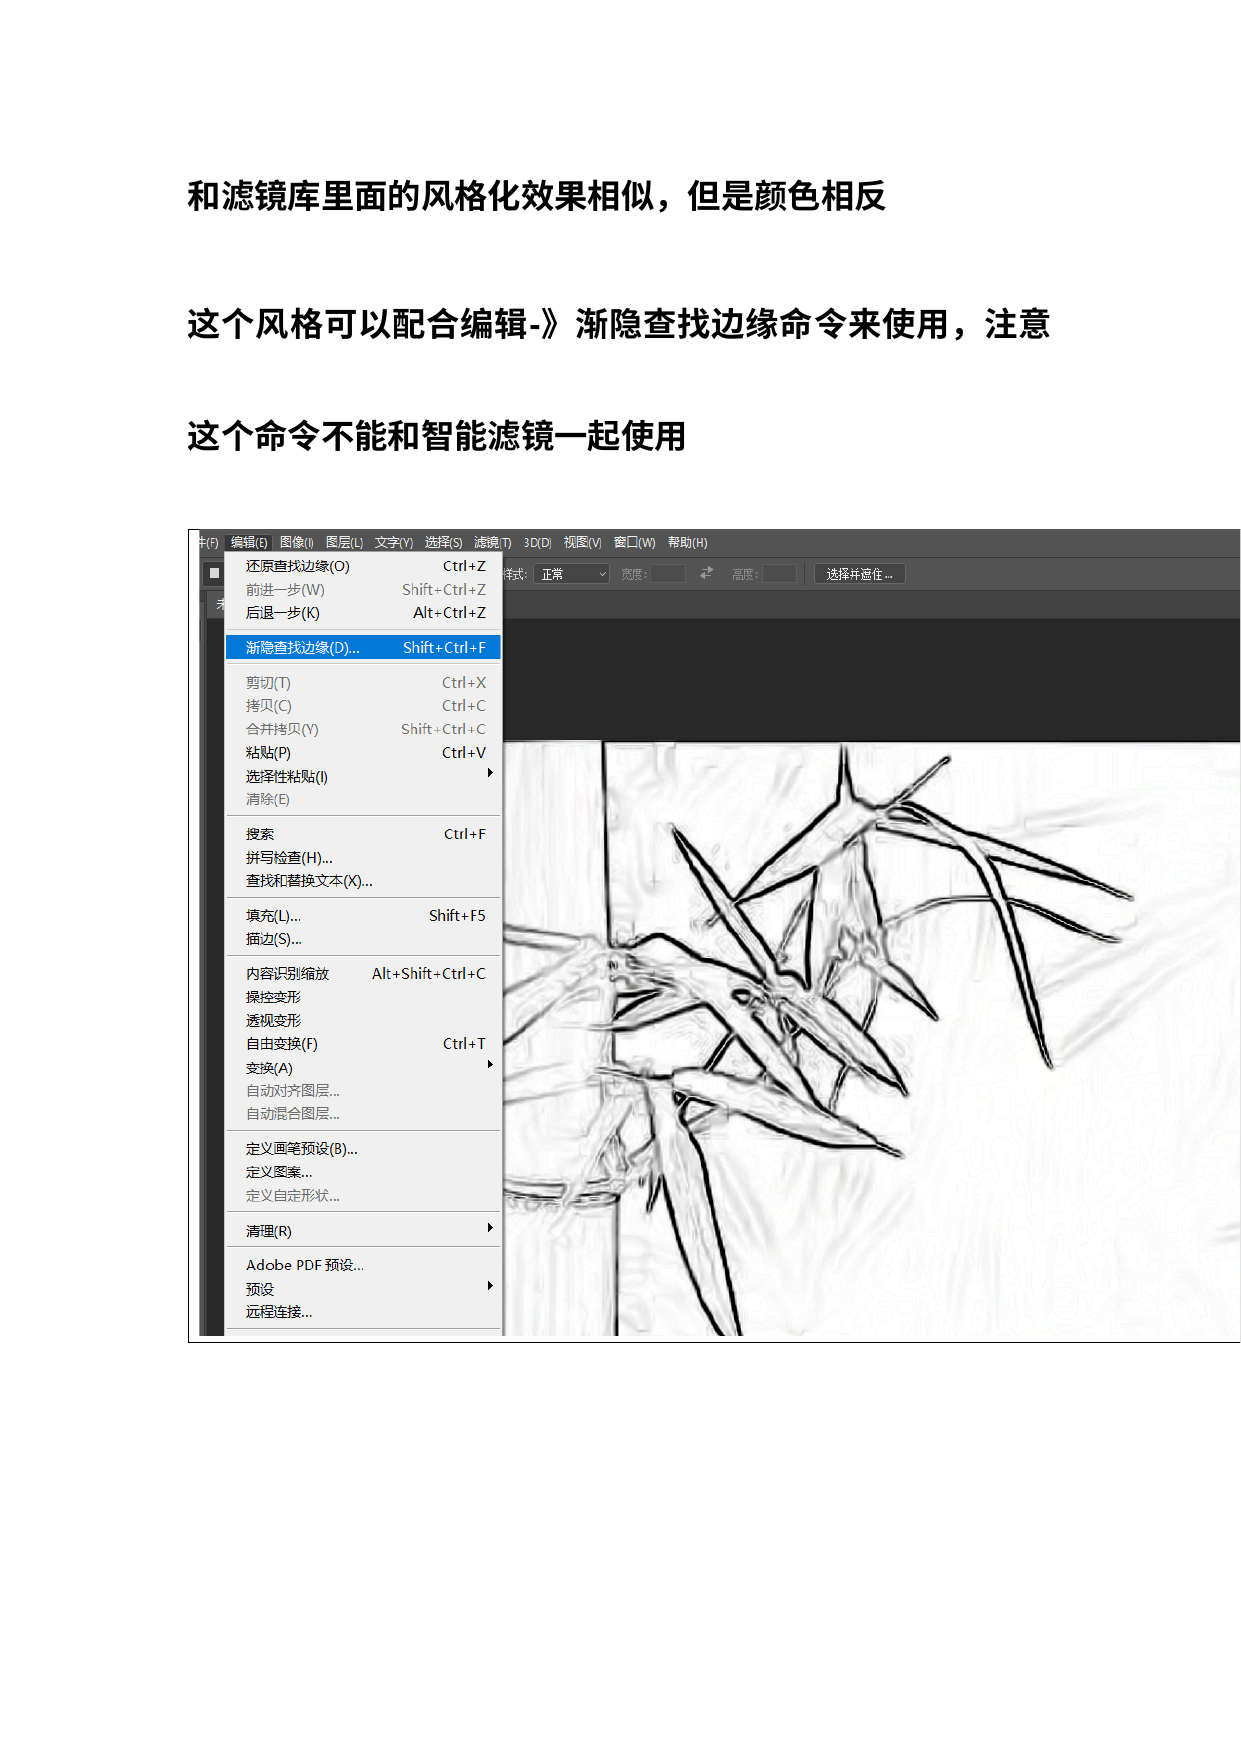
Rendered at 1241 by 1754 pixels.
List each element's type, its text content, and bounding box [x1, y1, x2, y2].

table_header [189, 530, 1240, 1342]
picture [199, 529, 1241, 1336]
subtitle 这个风格可以配合编辑-》渐隐查找边缘命令来使用，注意这个命令不能和智能滤镜一起使用 [187, 289, 1053, 467]
subtitle 和滤镜库里面的风格化效果相似，但是颜色相反 [187, 162, 1053, 227]
